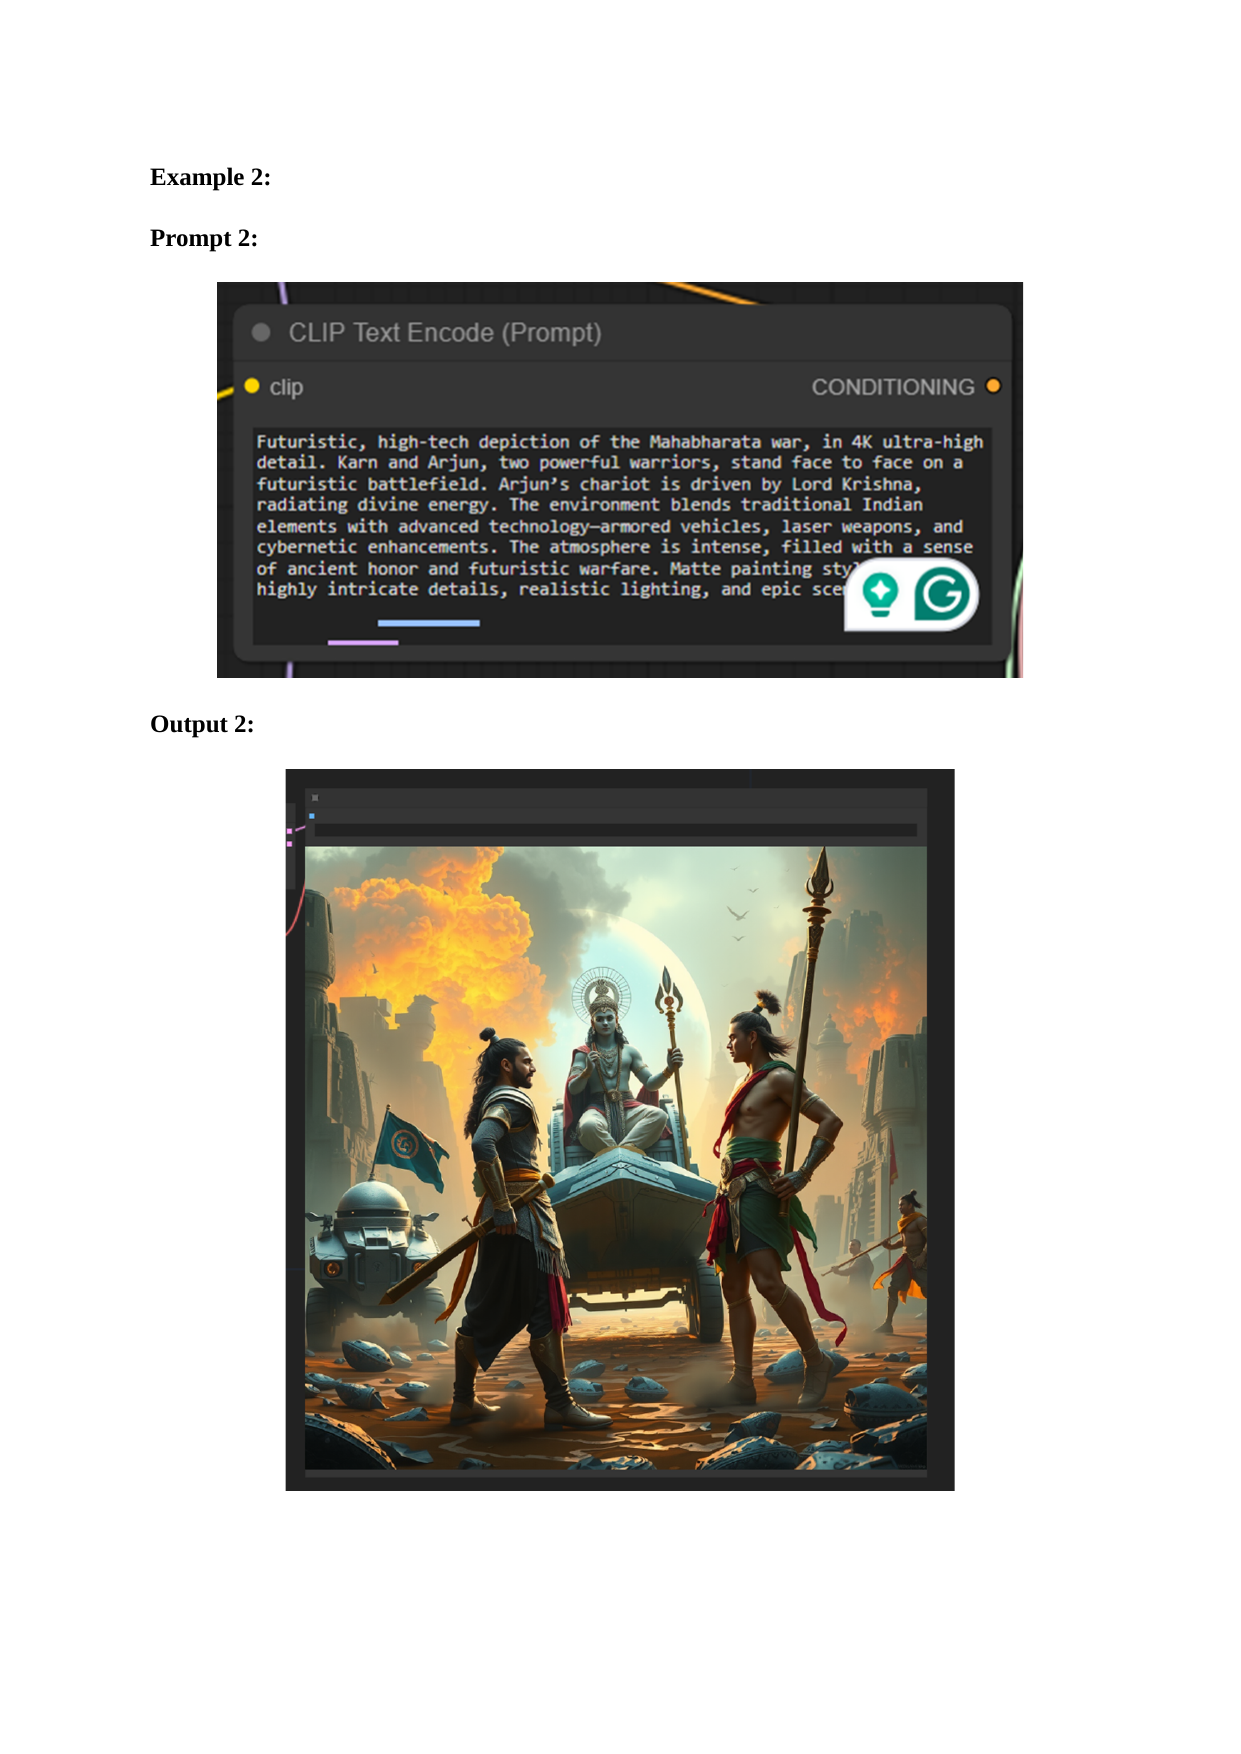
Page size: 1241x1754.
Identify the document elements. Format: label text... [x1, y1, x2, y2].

text Output 2: [150, 709, 1090, 738]
text Example 2: [150, 162, 1090, 191]
picture [285, 769, 955, 1491]
text Prompt 2: [150, 223, 1090, 251]
picture [217, 282, 1024, 678]
